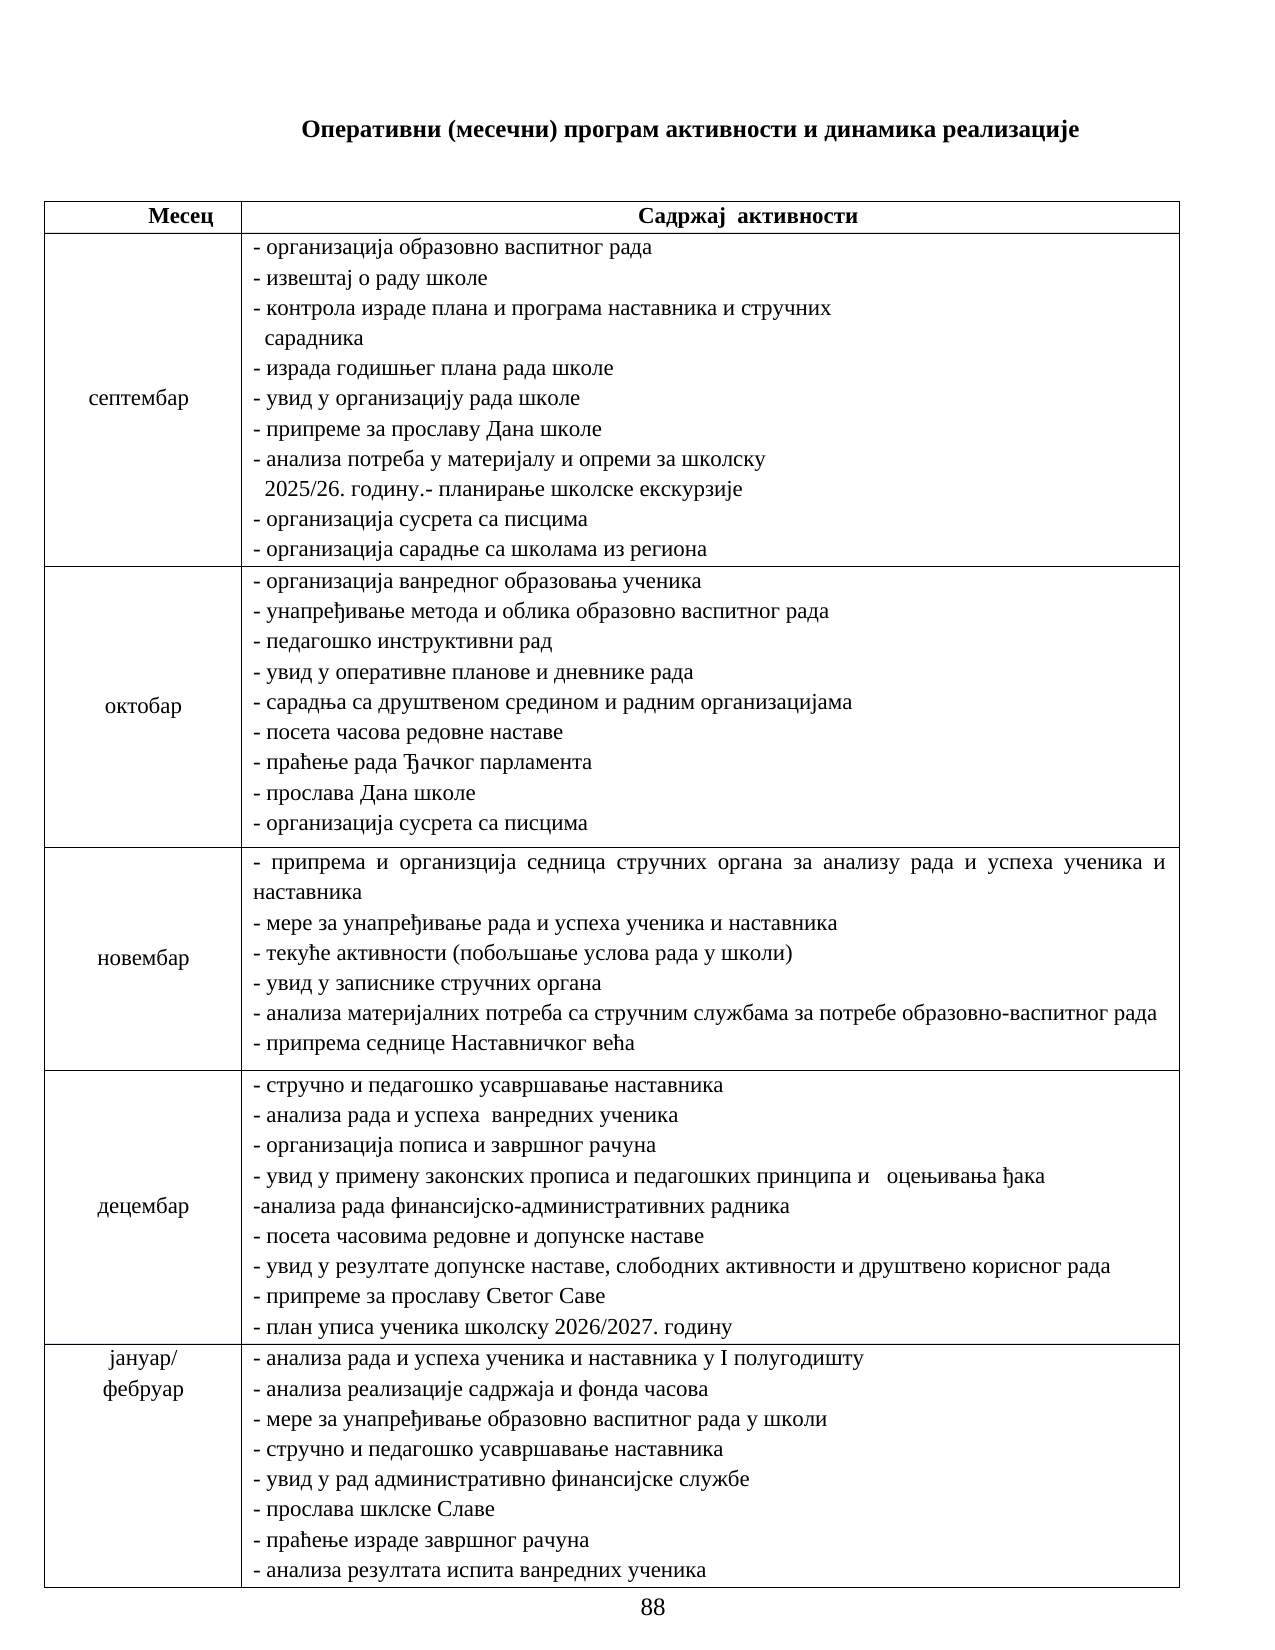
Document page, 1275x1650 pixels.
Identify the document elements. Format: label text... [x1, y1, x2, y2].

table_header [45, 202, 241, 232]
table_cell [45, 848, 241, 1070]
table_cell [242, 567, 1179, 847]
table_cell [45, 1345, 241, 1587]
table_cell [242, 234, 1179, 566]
text Оперативни (месечни) програм активности и динамика реализације [148, 114, 1158, 143]
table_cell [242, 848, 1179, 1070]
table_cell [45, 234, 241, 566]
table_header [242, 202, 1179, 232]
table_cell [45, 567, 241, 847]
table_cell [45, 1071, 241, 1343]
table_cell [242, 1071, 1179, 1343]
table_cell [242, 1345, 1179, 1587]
